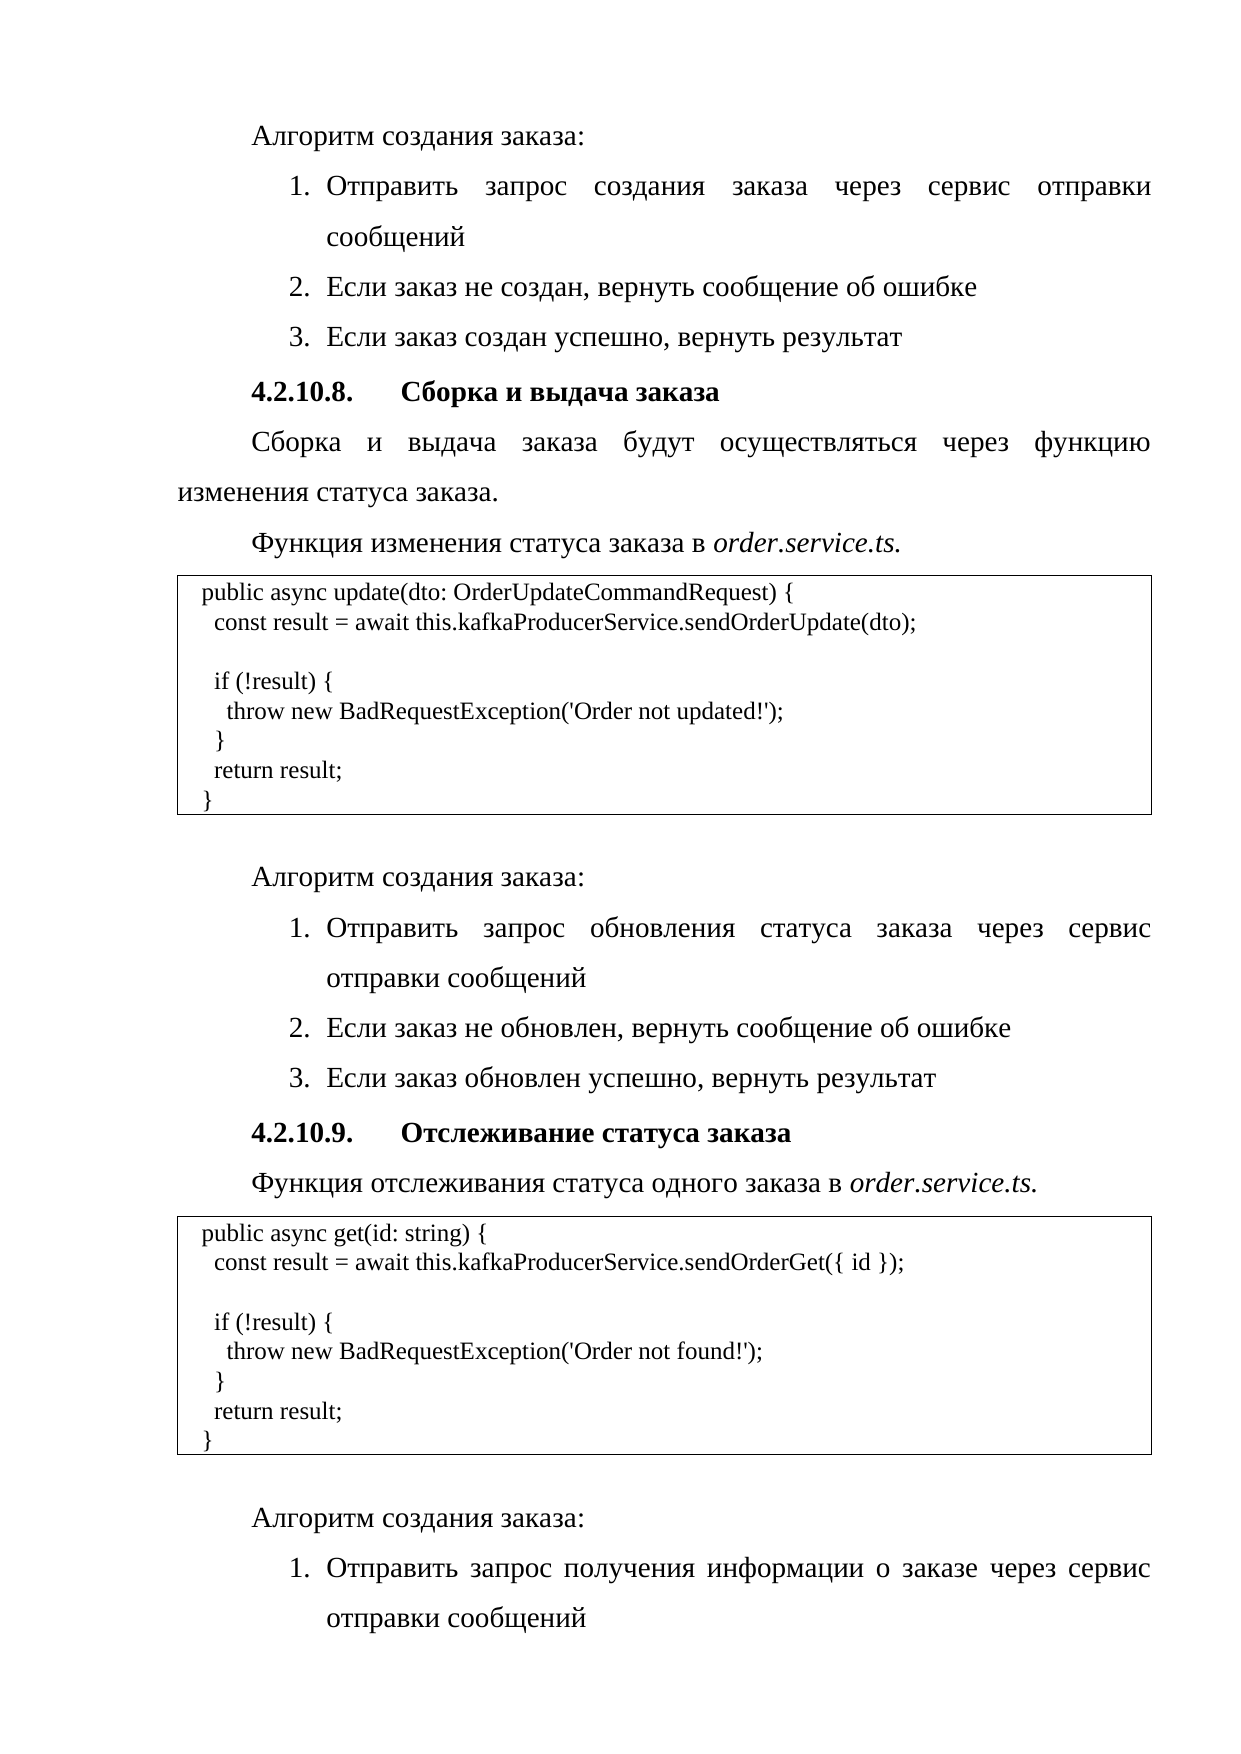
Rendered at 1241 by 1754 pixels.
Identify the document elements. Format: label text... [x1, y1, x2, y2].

subtitle Сборка и выдача заказа [251, 374, 1152, 407]
text Функция изменения статуса заказа в order.service.ts. [177, 525, 1152, 558]
list Если заказ обновлен успешно, вернуть результат [288, 1061, 1152, 1094]
list Если заказ не обновлен, вернуть сообщение об ошибке [288, 1010, 1152, 1044]
list Если заказ не создан, вернуть сообщение об ошибке [288, 269, 1152, 303]
text Алгоритм создания заказа: [177, 1500, 1152, 1533]
text Алгоритм создания заказа: [177, 859, 1152, 893]
table_header public async update(dto: OrderUpdateCommandRequest) { const result = await this.kafkaProducerService.sendOrderUpdate(dto); if (!result) { throw new BadRequestException('Order not updated!'); } return result; } [178, 576, 1151, 814]
list Отправить запрос получения информации о заказе через сервис отправки сообщений [288, 1550, 1152, 1634]
list Если заказ создан успешно, вернуть результат [288, 319, 1152, 353]
subtitle Отслеживание статуса заказа [251, 1115, 1152, 1149]
list Отправить запрос создания заказа через сервис отправки сообщений [288, 168, 1152, 252]
text Алгоритм создания заказа: [177, 118, 1152, 152]
text Сборка и выдача заказа будут осуществляться через функцию изменения статуса заказа. [177, 424, 1152, 508]
table_header public async get(id: string) { const result = await this.kafkaProducerService.sendOrderGet({ id }); if (!result) { throw new BadRequestException('Order not found!'); } return result; } [178, 1217, 1151, 1454]
list Отправить запрос обновления статуса заказа через сервис отправки сообщений [288, 910, 1152, 993]
text Функция отслеживания статуса одного заказа в order.service.ts. [177, 1165, 1152, 1199]
